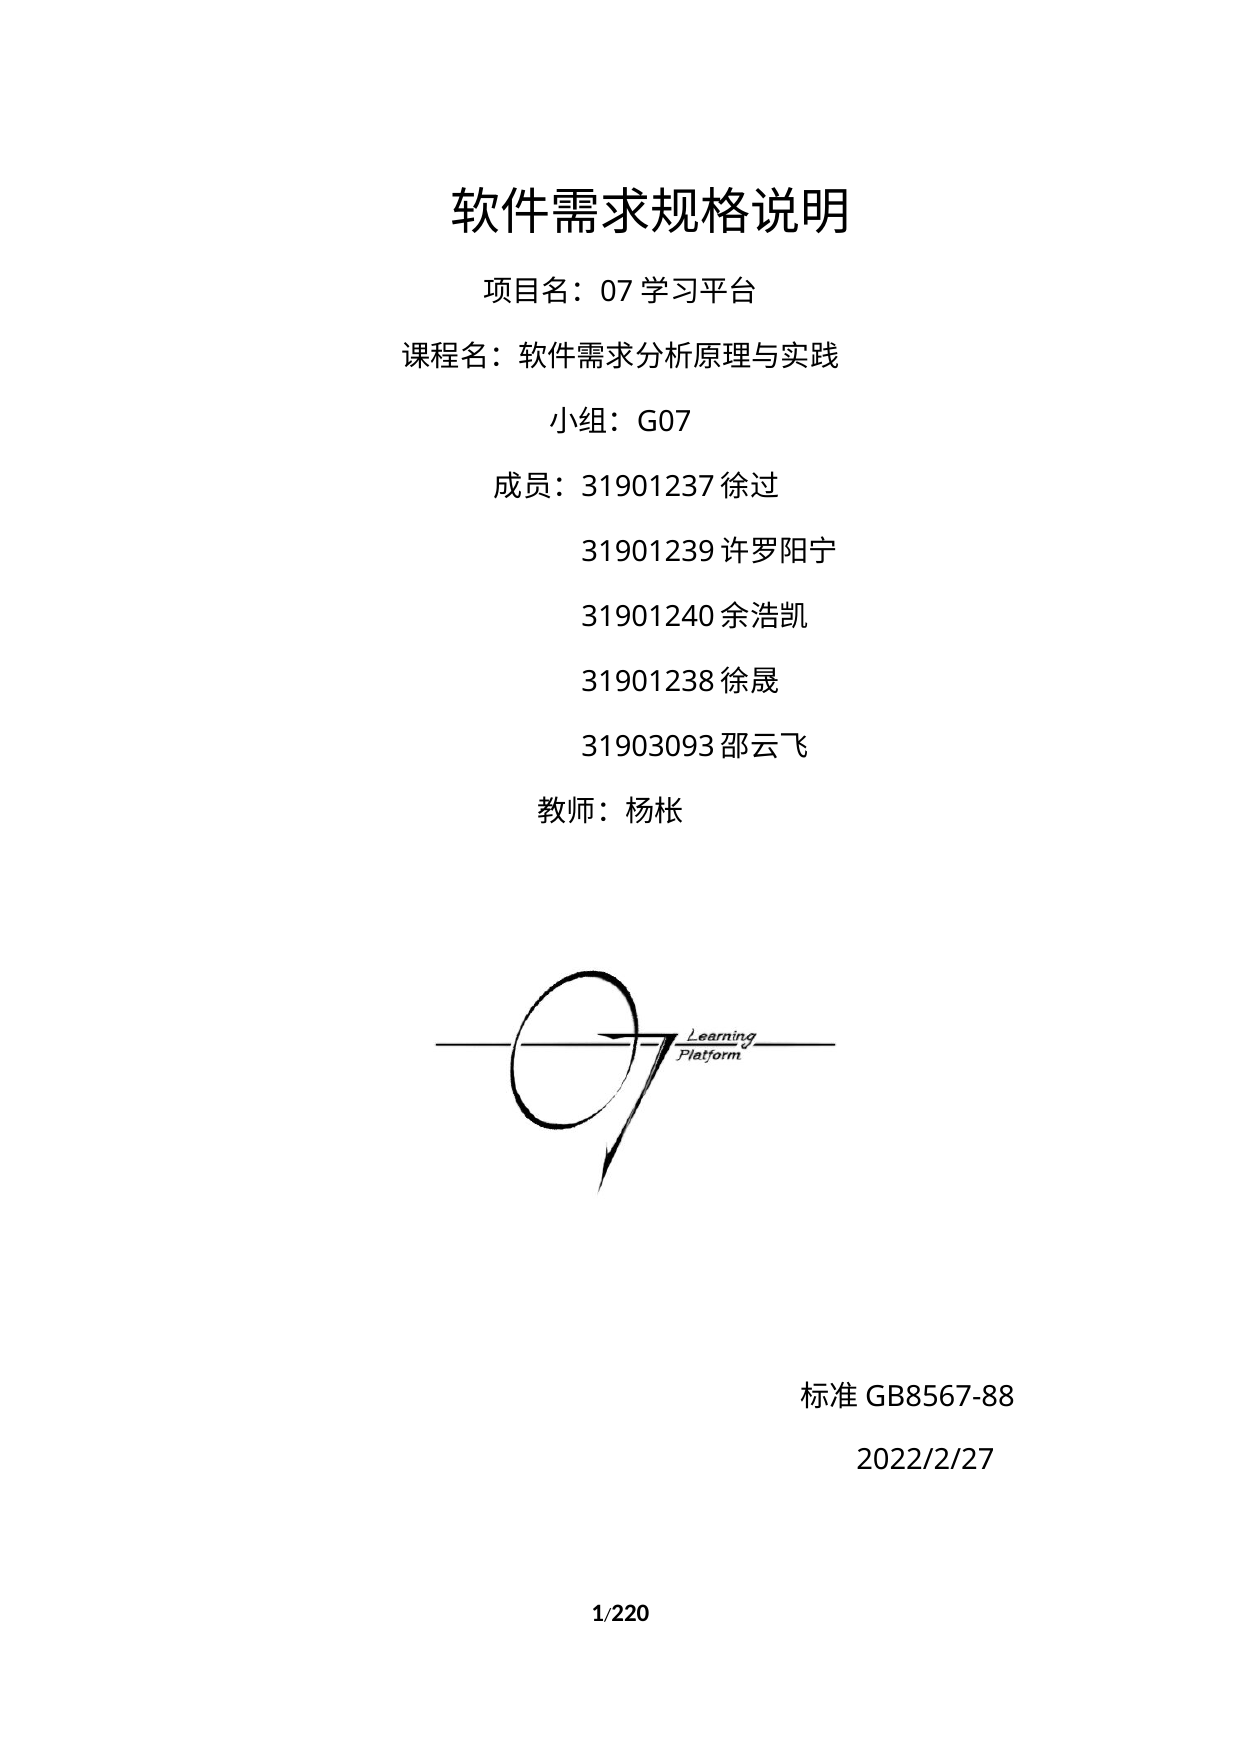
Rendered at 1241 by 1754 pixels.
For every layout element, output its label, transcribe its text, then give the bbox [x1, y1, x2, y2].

text 31903093邵云飞 [537, 711, 1053, 776]
text 项目名：07 学习平台 [187, 256, 1053, 321]
text 成员：31901237徐过 [450, 451, 1053, 516]
text 2022/2/27 [275, 1426, 994, 1491]
text 课程名：软件需求分析原理与实践 [187, 321, 1053, 386]
text 31901240余浩凯 [537, 581, 1053, 646]
text 小组：G07 [187, 386, 1053, 451]
picture [419, 841, 843, 1265]
text 教师：杨枨 [537, 776, 1053, 841]
text 31901239许罗阳宁 [537, 516, 1053, 581]
text 标准 GB8567-88 [756, 1361, 1053, 1426]
text 软件需求规格说明 [406, 158, 1053, 256]
text 31901238徐晟 [537, 646, 1053, 711]
